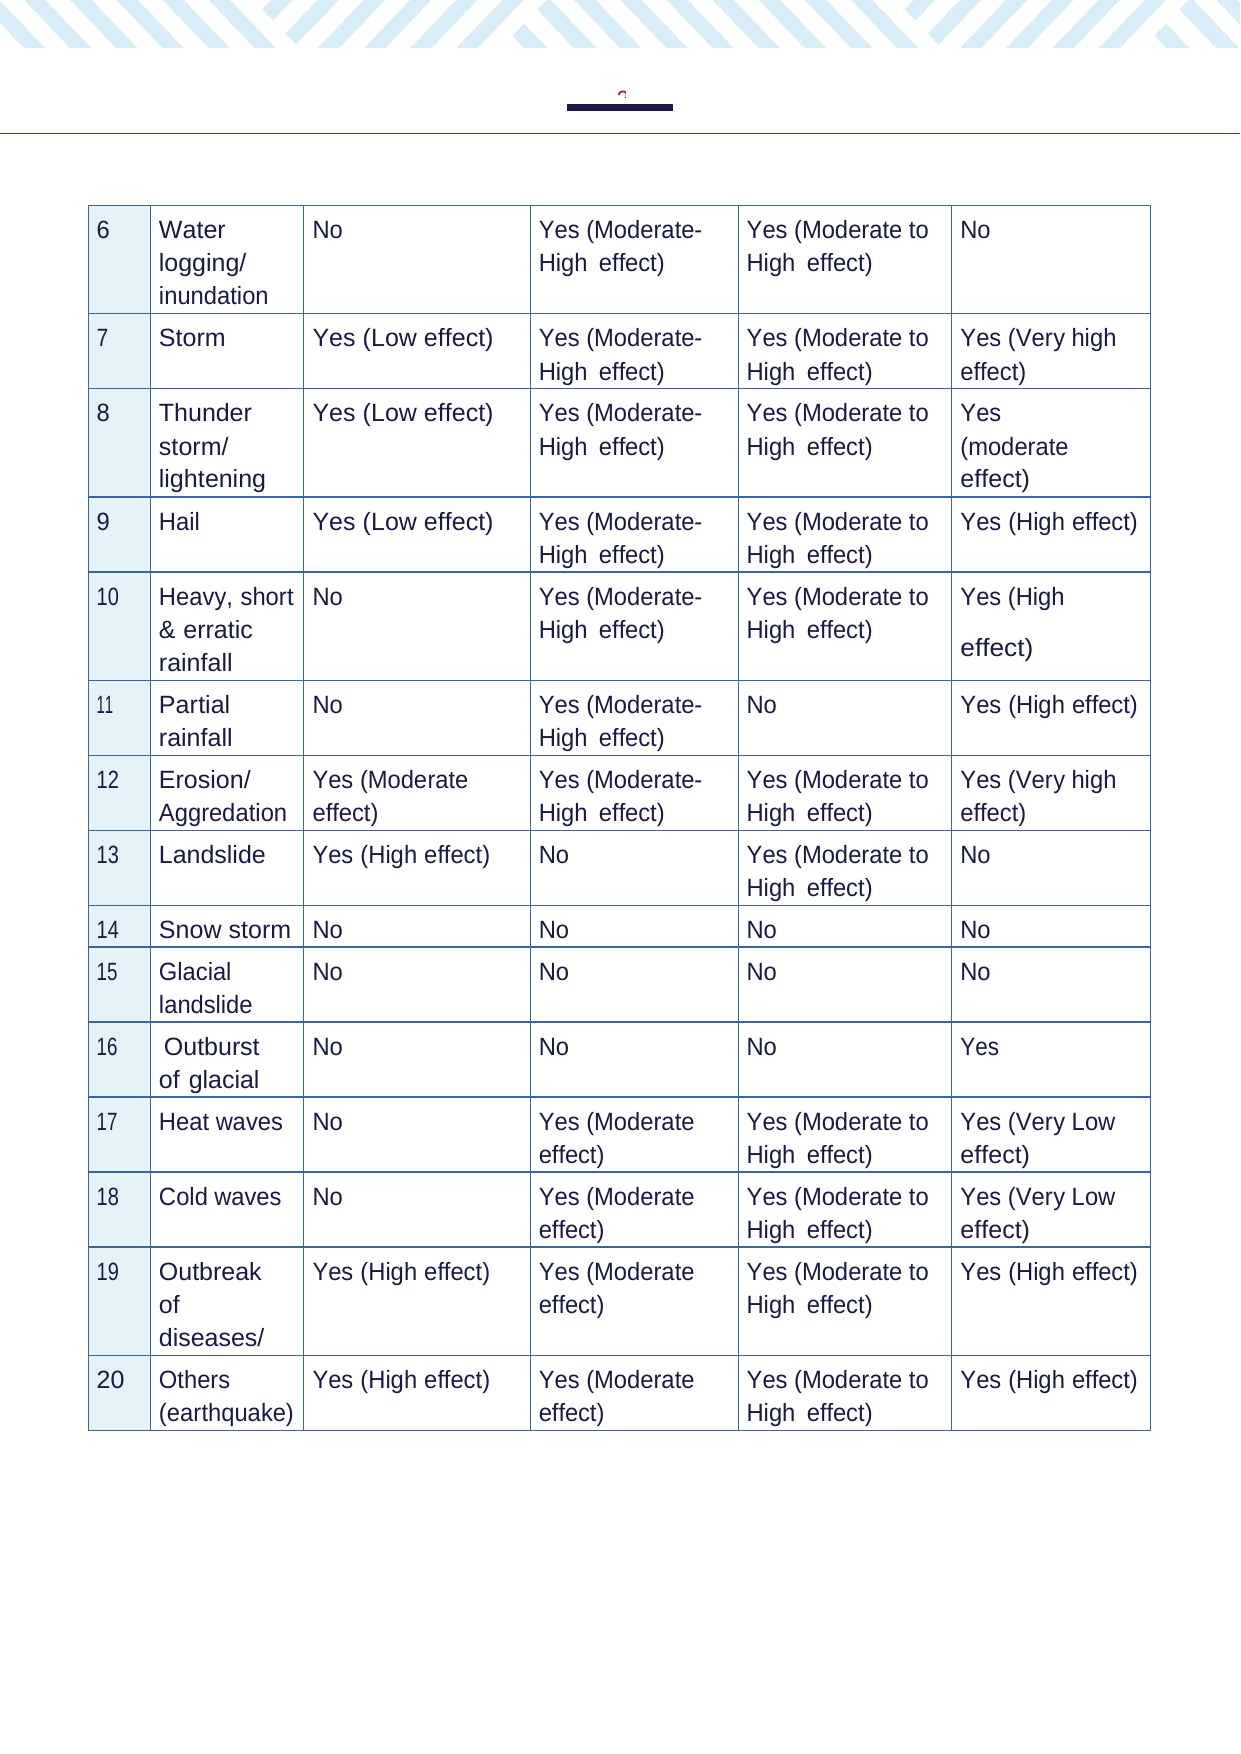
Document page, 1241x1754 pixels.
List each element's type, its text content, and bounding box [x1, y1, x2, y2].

table_cell Yes (Low effect) [304, 498, 530, 571]
table_cell Yes (High effect) [304, 1248, 530, 1355]
table_cell Yes (Moderate- High effect) [531, 389, 738, 496]
table_cell Heat waves [151, 1098, 303, 1171]
table_cell Yes (Moderate to High effect) [739, 1356, 951, 1430]
table_cell Yes (Very Low effect) [952, 1098, 1150, 1171]
table_cell Yes (Moderate- High effect) [531, 681, 738, 755]
table_cell Landslide [151, 831, 303, 905]
table_cell Heavy, short & erratic rainfall [151, 573, 303, 680]
table_cell 8 [89, 389, 150, 496]
table_cell 15 [89, 948, 150, 1021]
table_cell 20 [89, 1356, 150, 1430]
table_cell Yes (Very high effect) [952, 314, 1150, 388]
table_cell Hail [151, 498, 303, 571]
table_cell No [304, 573, 530, 680]
table_cell No [531, 1023, 738, 1096]
table_cell Erosion/ Aggredation [151, 756, 303, 830]
table_cell No [304, 948, 530, 1021]
table_cell 7 [89, 314, 150, 388]
table_cell Yes [952, 1023, 1150, 1096]
table_cell No [739, 681, 951, 755]
table_cell Yes (Moderate to High effect) [739, 1098, 951, 1171]
table_cell Yes (Moderate- High effect) [531, 573, 738, 680]
table_cell Cold waves [151, 1173, 303, 1246]
table_cell Yes (Moderate effect) [531, 1098, 738, 1171]
table_cell No [531, 948, 738, 1021]
table_cell Yes (Moderate- High effect) [531, 498, 738, 571]
table_cell 18 [89, 1173, 150, 1246]
table_header Yes (Moderate to High effect) [739, 206, 951, 313]
table_cell No [952, 906, 1150, 946]
table_cell Yes (Moderate to High effect) [739, 389, 951, 496]
table_cell Yes (Moderate to High effect) [739, 498, 951, 571]
table_cell Yes (High effect) [952, 573, 1150, 680]
table_cell Yes (Low effect) [304, 314, 530, 388]
table_cell Yes (Moderate to High effect) [739, 314, 951, 388]
table_cell 16 [89, 1023, 150, 1096]
table_cell 19 [89, 1248, 150, 1355]
table_cell Yes (Moderate to High effect) [739, 831, 951, 905]
table_cell Yes (Moderate to High effect) [739, 1173, 951, 1246]
table_cell No [531, 906, 738, 946]
table_cell No [739, 906, 951, 946]
table_cell Outburst of glacial lake [151, 1023, 303, 1096]
table_cell Yes (Moderate- High effect) [531, 756, 738, 830]
table_cell Yes (moderate effect) [952, 389, 1150, 496]
table_cell Yes (High effect) [304, 1356, 530, 1430]
table_cell Yes (High effect) [952, 681, 1150, 755]
table_cell Yes (High effect) [304, 831, 530, 905]
table_cell Thunder storm/ lightening [151, 389, 303, 496]
table_cell Storm [151, 314, 303, 388]
table_cell No [952, 948, 1150, 1021]
table_cell No [304, 1173, 530, 1246]
table_cell No [304, 906, 530, 946]
table_cell Yes (Low effect) [304, 389, 530, 496]
table_header 6 [89, 206, 150, 313]
table_cell Yes (High effect) [952, 498, 1150, 571]
table_cell Yes (Very Low effect) [952, 1173, 1150, 1246]
table_cell 9 [89, 498, 150, 571]
table_header Yes (Moderate- High effect) [531, 206, 738, 313]
table_cell Yes (Moderate effect) [531, 1248, 738, 1355]
table_cell 12 [89, 756, 150, 830]
table_cell Partial rainfall [151, 681, 303, 755]
table_cell Yes (Very high effect) [952, 756, 1150, 830]
table_cell Snow storm [151, 906, 303, 946]
table_header No [304, 206, 530, 313]
table_cell No [531, 831, 738, 905]
table_cell No [952, 831, 1150, 905]
table_cell Yes (Moderate effect) [304, 756, 530, 830]
table_cell No [739, 1023, 951, 1096]
table_cell No [739, 948, 951, 1021]
table_cell 14 [89, 906, 150, 946]
table_header No [952, 206, 1150, 313]
table_header Water logging/ inundation [151, 206, 303, 313]
table_cell Yes (Moderate effect) [531, 1173, 738, 1246]
table_cell 10 [89, 573, 150, 680]
table_cell No [304, 1098, 530, 1171]
table_cell Yes (Moderate- High effect) [531, 314, 738, 388]
table_cell 13 [89, 831, 150, 905]
table_cell Others (earthquake) [151, 1356, 303, 1430]
table_cell Yes (High effect) [952, 1356, 1150, 1430]
table_cell Yes (Moderate to High effect) [739, 1248, 951, 1355]
table_cell 11 [89, 681, 150, 755]
table_cell Outbreak of diseases/ pest [151, 1248, 303, 1355]
table_cell Yes (Moderate effect) [531, 1356, 738, 1430]
table_cell Yes (High effect) [952, 1248, 1150, 1355]
table_cell 17 [89, 1098, 150, 1171]
table_cell Yes (Moderate to High effect) [739, 756, 951, 830]
picture [0, 0, 1241, 48]
table_cell No [304, 1023, 530, 1096]
table_cell No [304, 681, 530, 755]
table_cell Yes (Moderate to High effect) [739, 573, 951, 680]
table_cell Glacial landslide [151, 948, 303, 1021]
